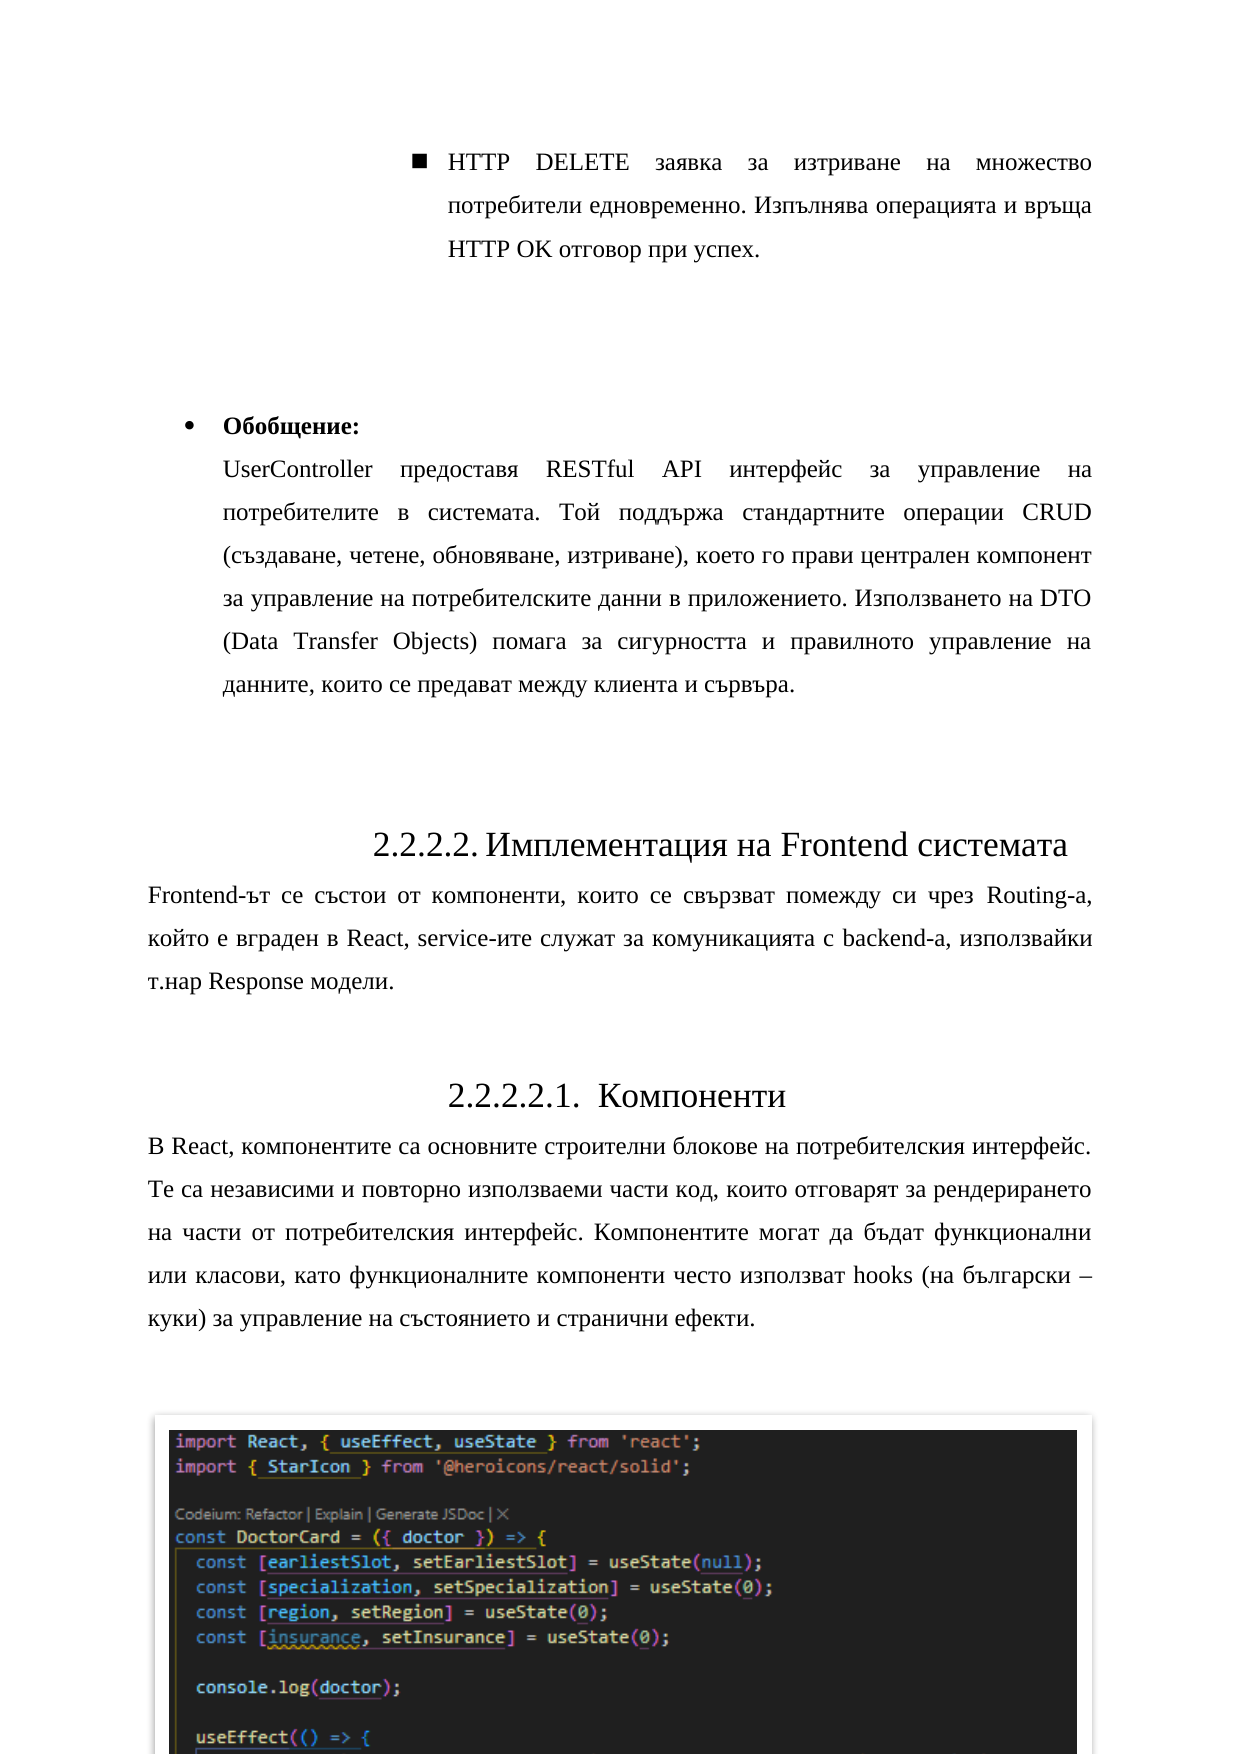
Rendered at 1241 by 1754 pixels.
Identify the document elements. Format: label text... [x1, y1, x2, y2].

list Обобщение: [185, 411, 1093, 439]
text В React, компонентите са основните строителни блокове на потребителския интерфейс. Те са независими и повторно използваеми части код, които отговарят за рендерирането на части от потребителския интерфейс. Компонентите могат да бъдат функционални или класови, като функционалните компоненти често използват hooks (на български – куки) за управление на състоянието и странични ефекти. [148, 1131, 1093, 1332]
picture [169, 1430, 1077, 1754]
list UserController предоставя RESTful API интерфейс за управление на потребителите в системата. Той поддържа стандартните операции CRUD (създаване, четене, обновяване, изтриване), което го прави централен компонент за управление на потребителските данни в приложението. Използването на DTO (Data Transfer Objects) помага за сигурността и правилното управление на данните, които се предават между клиента и сървъра. [223, 454, 1093, 698]
list HTTP DELETE заявка за изтриване на множество потребители едновременно. Изпълнява операцията и връща HTTP OK отговор при успех. [410, 147, 1093, 262]
subtitle Компоненти [448, 1074, 1093, 1115]
subtitle Имплементация на Frontend системата [373, 823, 1093, 864]
text Frontend-ът се състои от компоненти, които се свързват помежду си чрез Routing-а, който е вграден в React, service-ите служат за комуникацията с backend-а, използвайки т.нар Response модели. [148, 880, 1093, 995]
